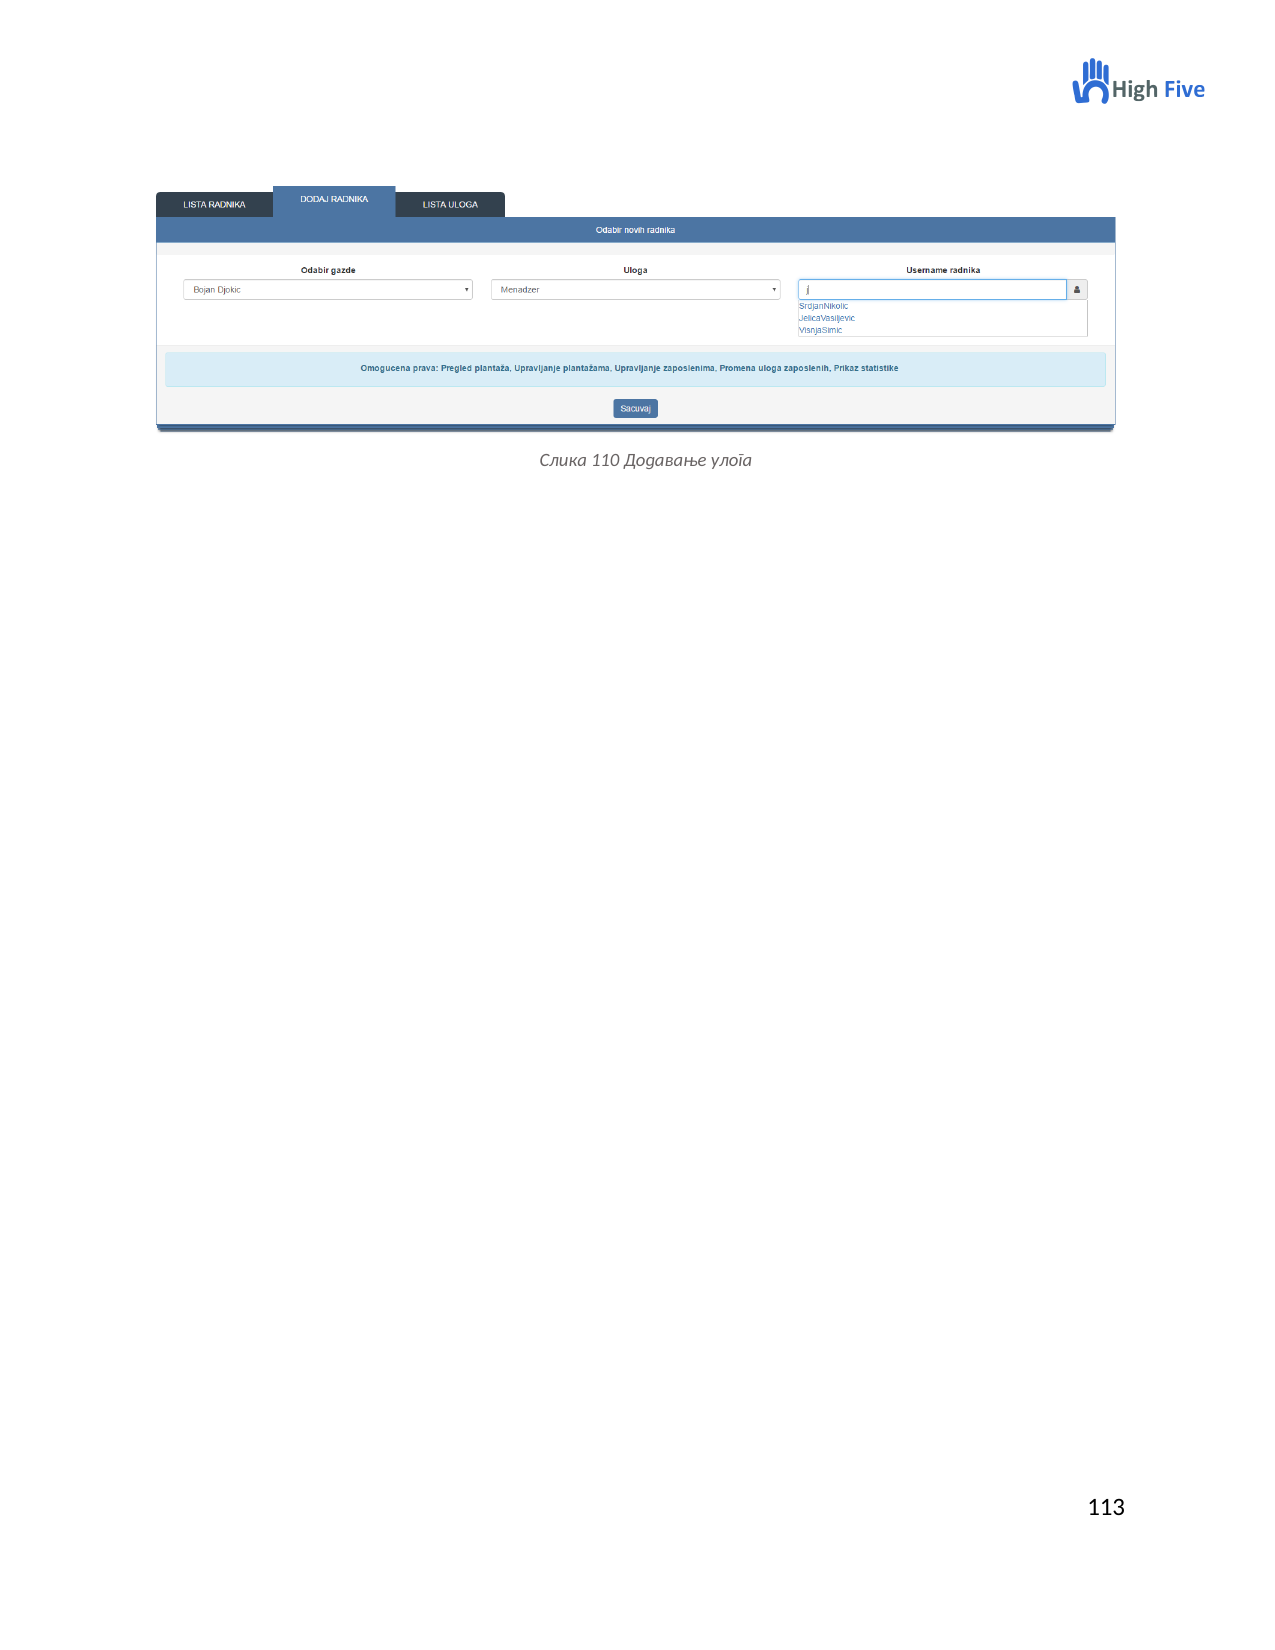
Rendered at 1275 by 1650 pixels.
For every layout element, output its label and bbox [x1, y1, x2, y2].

picture [1069, 53, 1223, 110]
picture [150, 186, 1125, 445]
